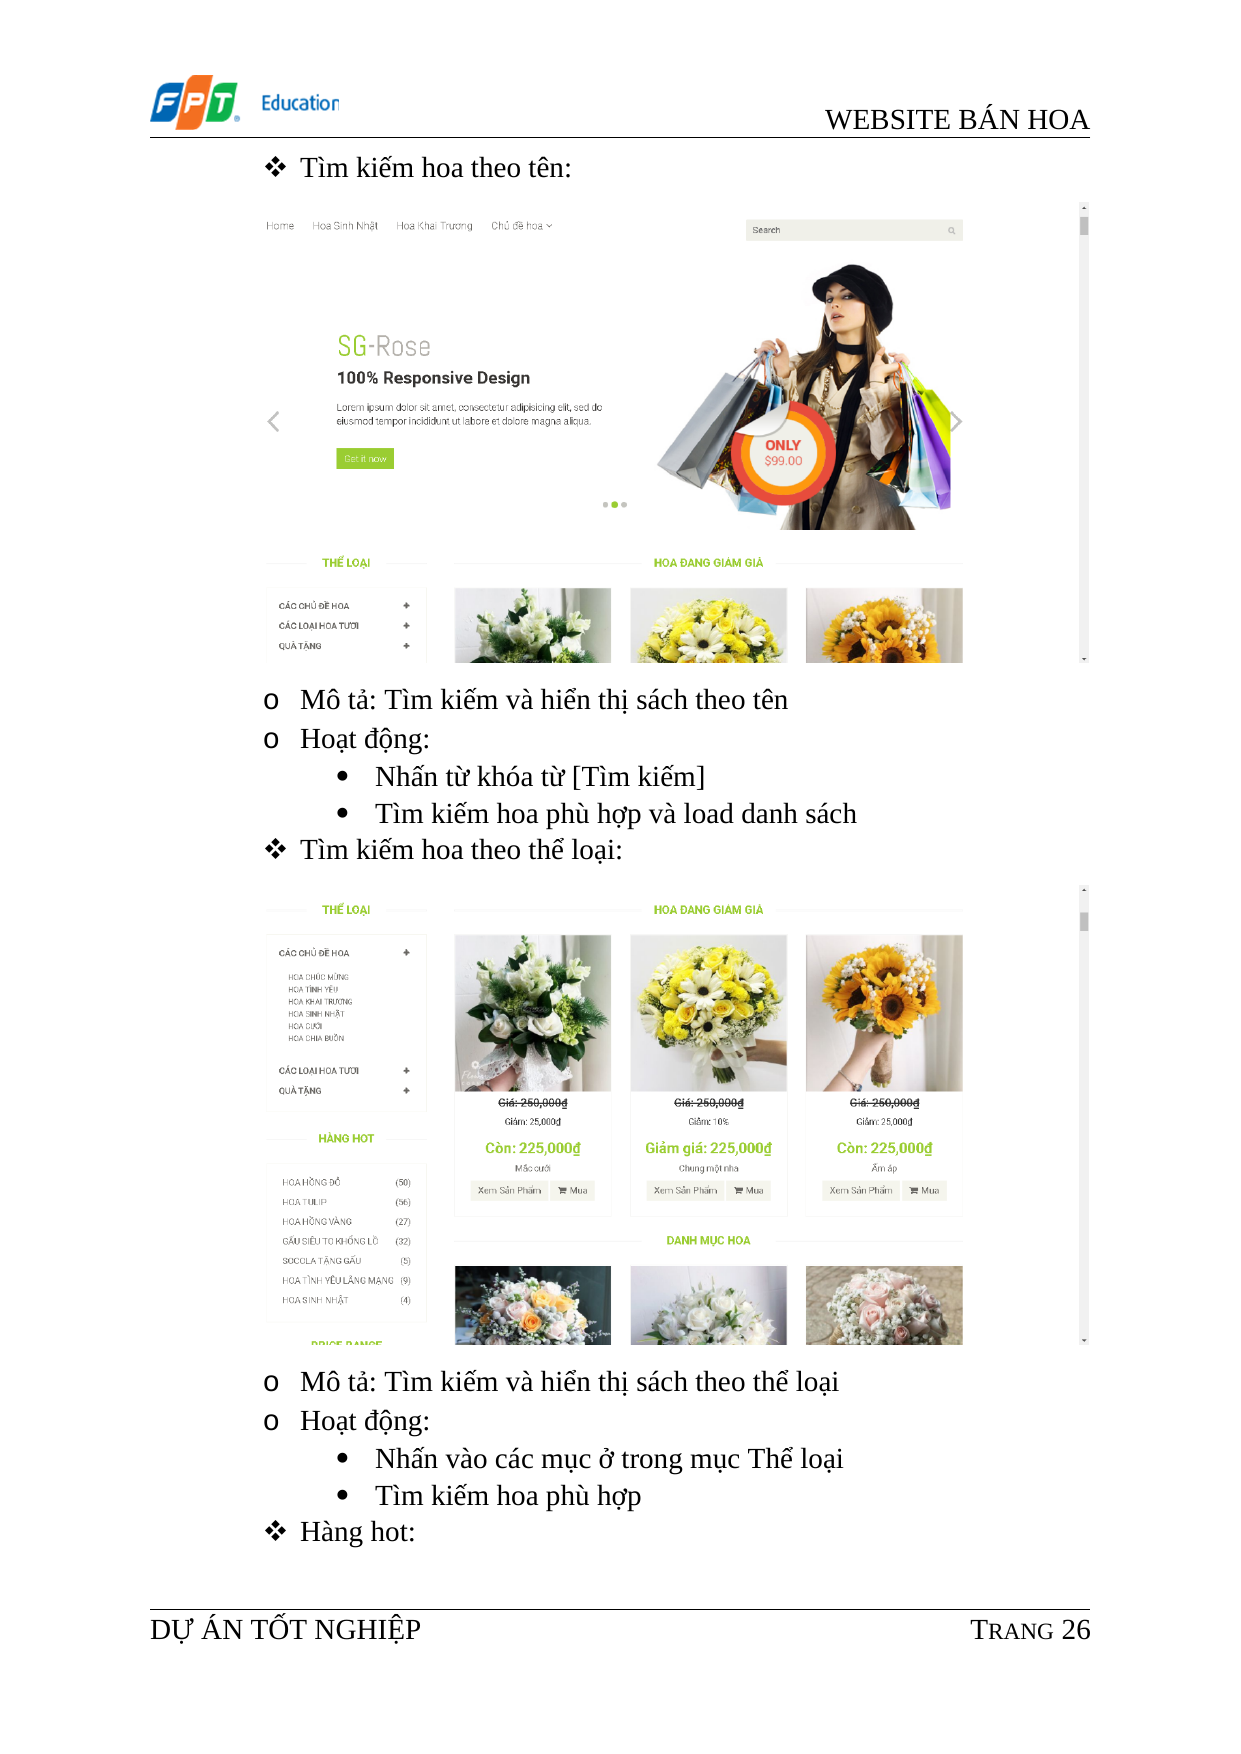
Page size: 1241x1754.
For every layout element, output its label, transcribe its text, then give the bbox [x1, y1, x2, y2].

list Hoạt động: [262, 1403, 1090, 1439]
list Tìm kiếm hoa phù hợp [337, 1478, 1090, 1512]
list Mô tả: Tìm kiếm và hiển thị sách theo tên [262, 682, 1090, 718]
picture [150, 202, 1089, 663]
list Hoạt động: [262, 721, 1090, 757]
list Tìm kiếm hoa theo thể loại: [262, 832, 1090, 866]
list Tìm kiếm hoa theo tên: [262, 150, 1090, 184]
picture [150, 885, 1089, 1345]
list Tìm kiếm hoa phù hợp và load danh sách [337, 796, 1090, 829]
list Nhấn vào các mục ở trong mục Thể loại [337, 1442, 1090, 1475]
picture [150, 75, 339, 130]
list Nhấn từ khóa từ [Tìm kiếm] [337, 759, 1090, 793]
list Mô tả: Tìm kiếm và hiển thị sách theo thể loại [262, 1364, 1090, 1400]
list Hàng hot: [262, 1514, 1090, 1548]
